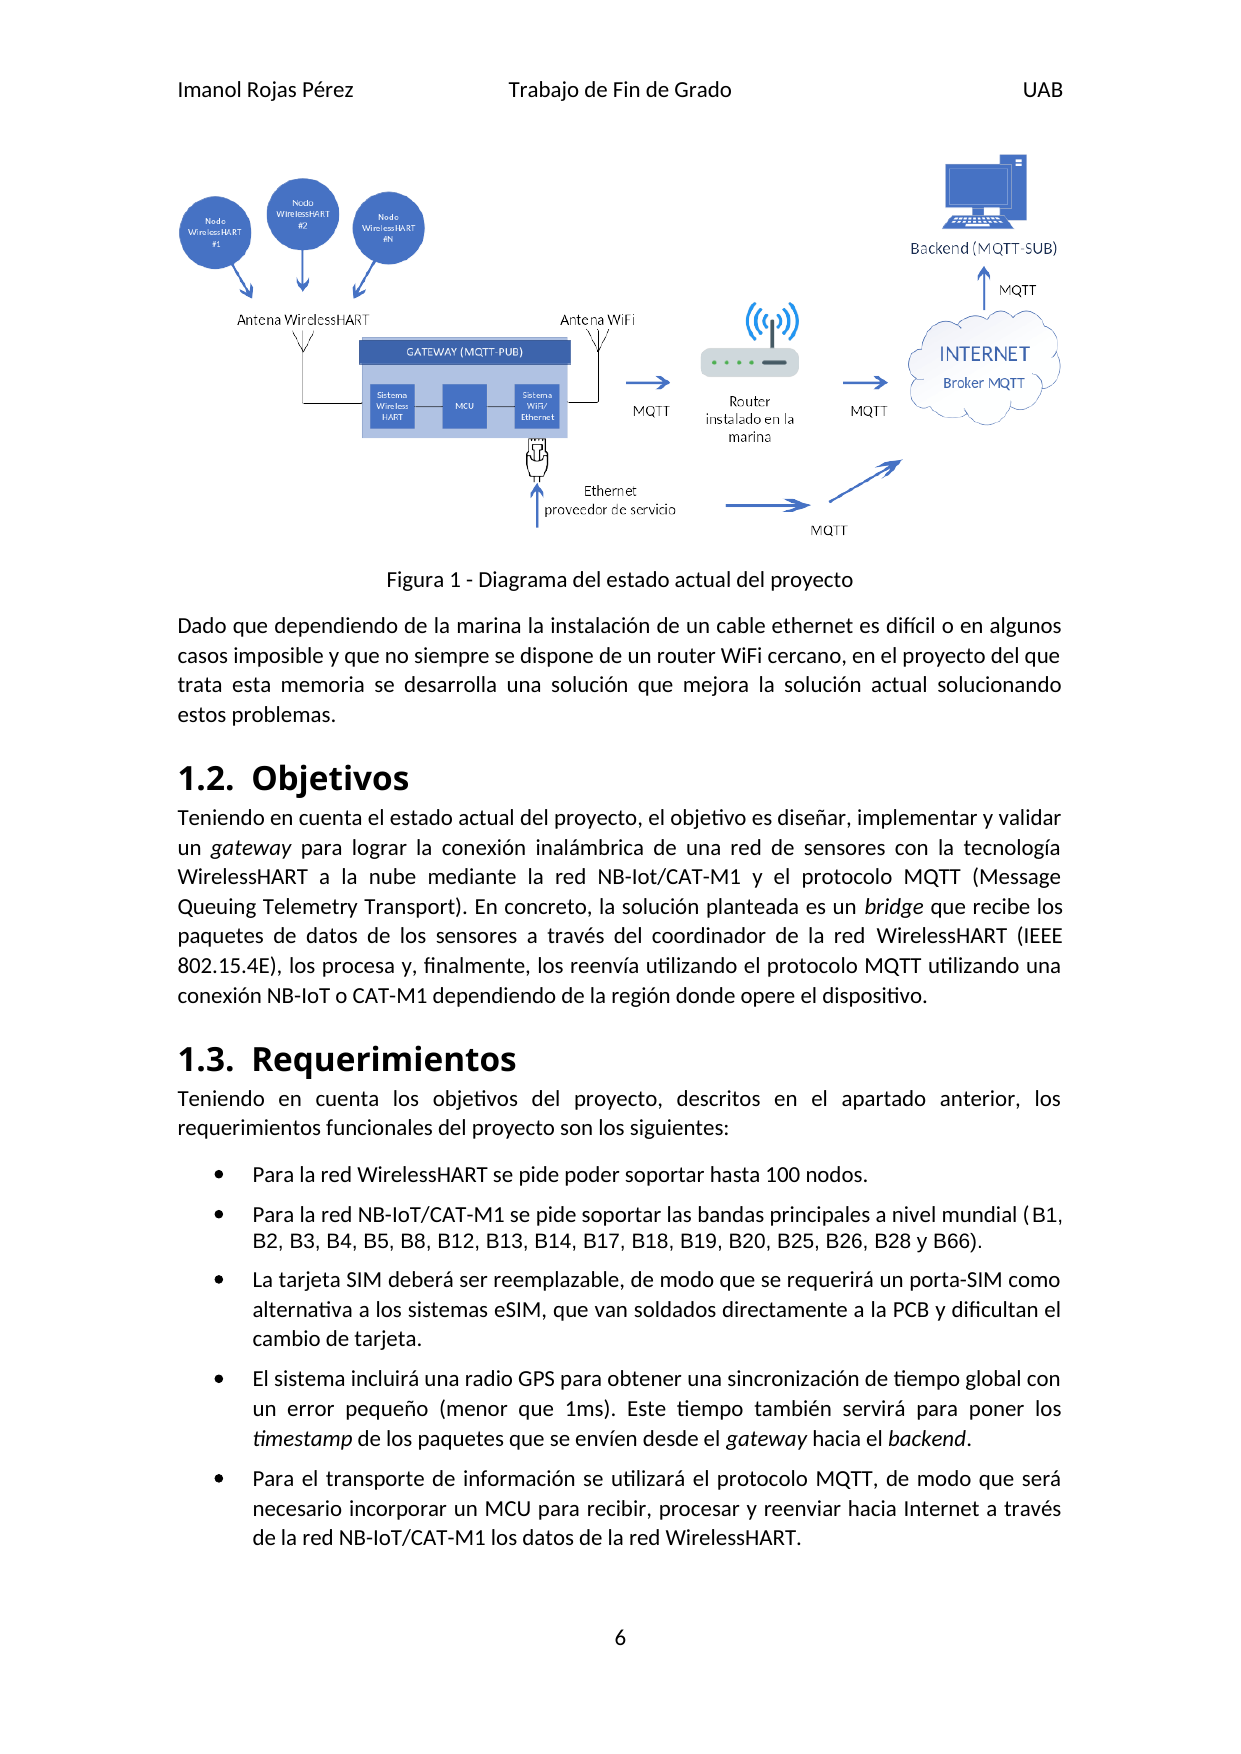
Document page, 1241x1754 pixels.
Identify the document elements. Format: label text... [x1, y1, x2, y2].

list El sistema incluirá una radio GPS para obtener una sincronización de tiempo global con un error pequeño (menor que 1ms). Este tiempo también servirá para poner los timestamp de los paquetes que se envíen desde el gateway hacia el backend. [215, 1364, 1063, 1452]
subtitle Objetivos [177, 755, 1063, 800]
list Para el transporte de información se utilizará el protocolo MQTT, de modo que será necesario incorporar un MCU para recibir, procesar y reenviar hacia Internet a través de la red NB-IoT/CAT-M1 los datos de la red WirelessHART. [215, 1464, 1063, 1551]
text Figura 1 - Diagrama del estado actual del proyecto [177, 565, 1063, 593]
text Teniendo en cuenta los objetivos del proyecto, descritos en el apartado anterior, los requerimientos funcionales del proyecto son los siguientes: [177, 1084, 1063, 1142]
list La tarjeta SIM deberá ser reemplazable, de modo que se requerirá un porta-SIM como alternativa a los sistemas eSIM, que van soldados directamente a la PCB y dificultan el cambio de tarjeta. [215, 1265, 1063, 1352]
text Teniendo en cuenta el estado actual del proyecto, el objetivo es diseñar, implementar y validar un gateway para lograr la conexión inalámbrica de una red de sensores con la tecnología WirelessHART a la nube mediante la red NB-Iot/CAT-M1 y el protocolo MQTT (Message Queuing Telemetry Transport). En concreto, la solución planteada es un bridge que recibe los paquetes de datos de los sensores a través del coordinador de la red WirelessHART (IEEE 802.15.4E), los procesa y, finalmente, los reenvía utilizando el protocolo MQTT utilizando una conexión NB-IoT o CAT-M1 dependiendo de la región donde opere el dispositivo. [177, 803, 1063, 1009]
subtitle Requerimientos [177, 1036, 1063, 1081]
list Para la red NB-IoT/CAT-M1 se pide soportar las bandas principales a nivel mundial (B1, B2, B3, B4, B5, B8, B12, B13, B14, B17, B18, B19, B20, B25, B26, B28 y B66). [215, 1200, 1063, 1253]
text Dado que dependiendo de la marina la instalación de un cable ethernet es difícil o en algunos casos imposible y que no siempre se dispone de un router WiFi cercano, en el proyecto del que trata esta memoria se desarrolla una solución que mejora la solución actual solucionando estos problemas. [177, 611, 1063, 728]
list Para la red WirelessHART se pide poder soportar hasta 100 nodos. [215, 1160, 1063, 1188]
